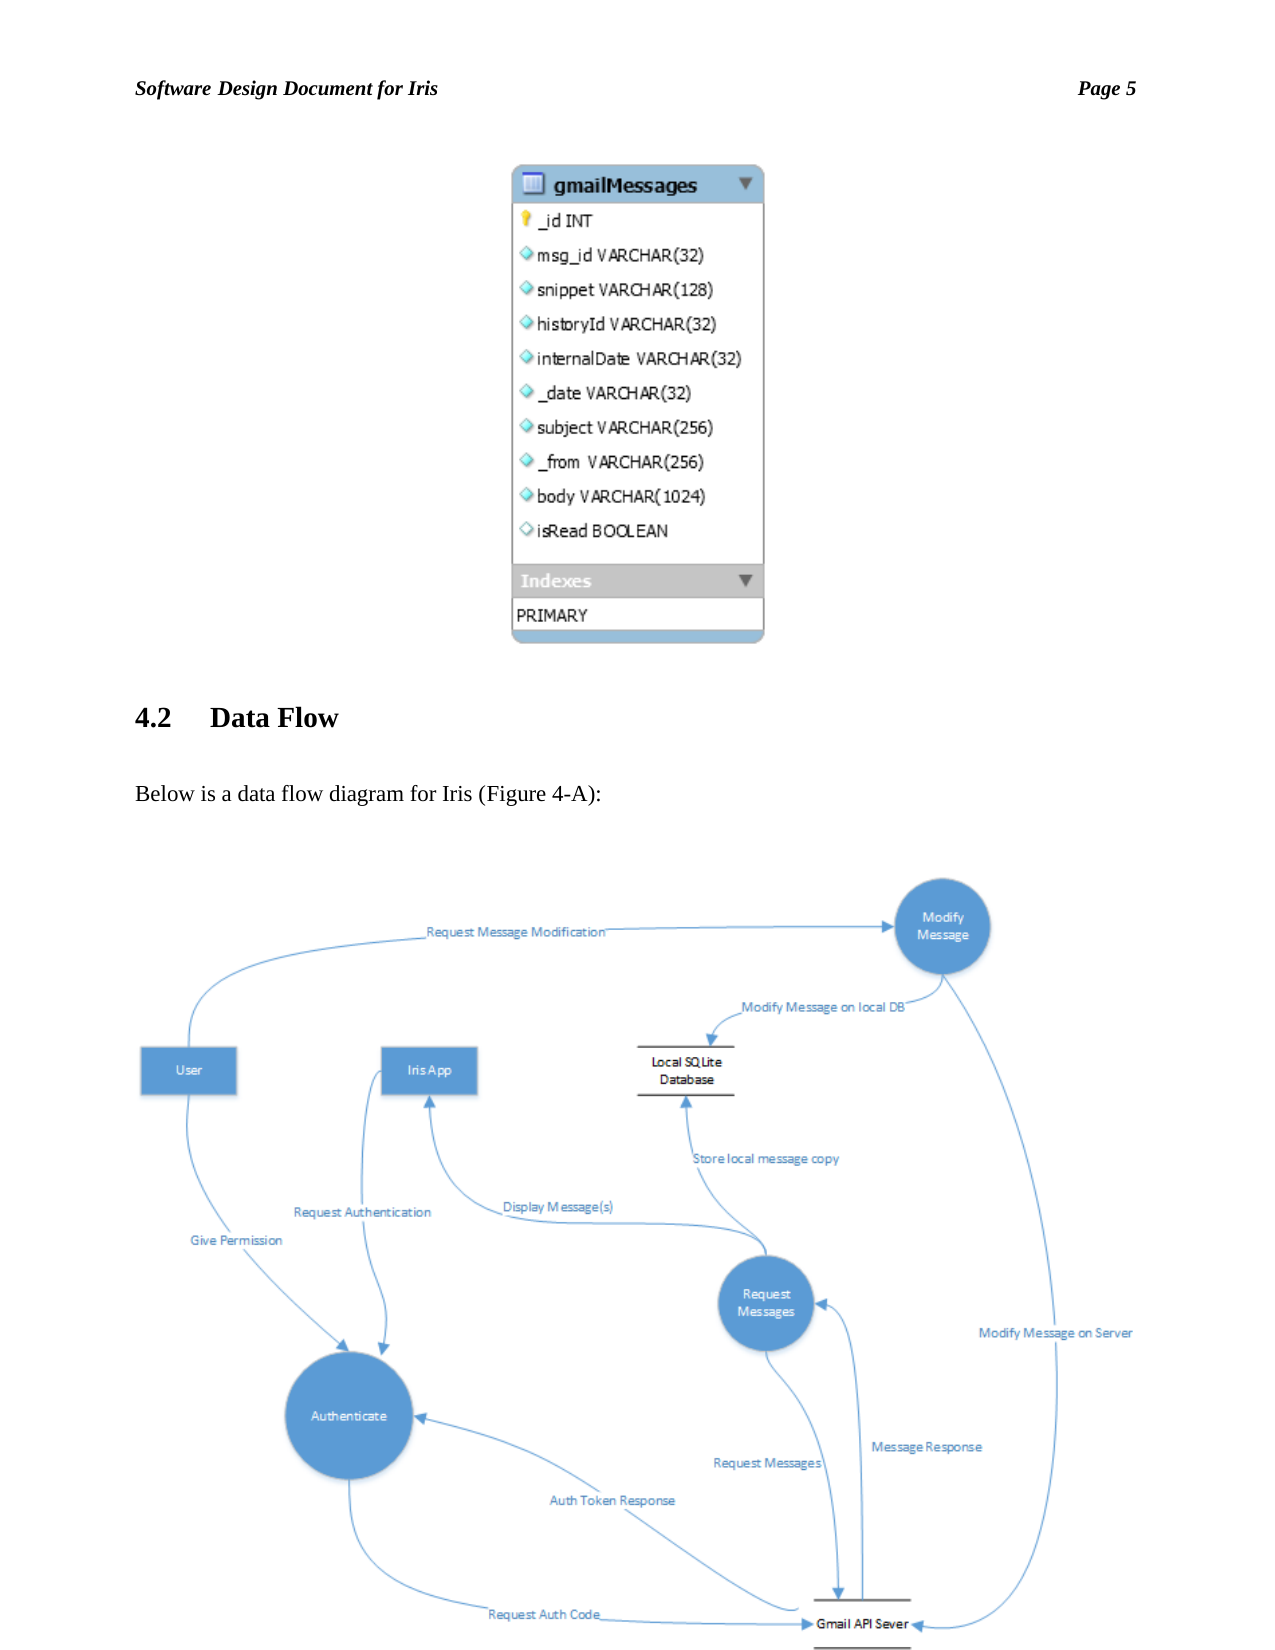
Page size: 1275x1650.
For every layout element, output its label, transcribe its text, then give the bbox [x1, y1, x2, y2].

picture [134, 875, 1141, 1650]
text Below is a data flow diagram for Iris (Figure 4-A): [135, 779, 1140, 806]
picture [496, 150, 779, 658]
subtitle Data Flow [135, 700, 1140, 734]
